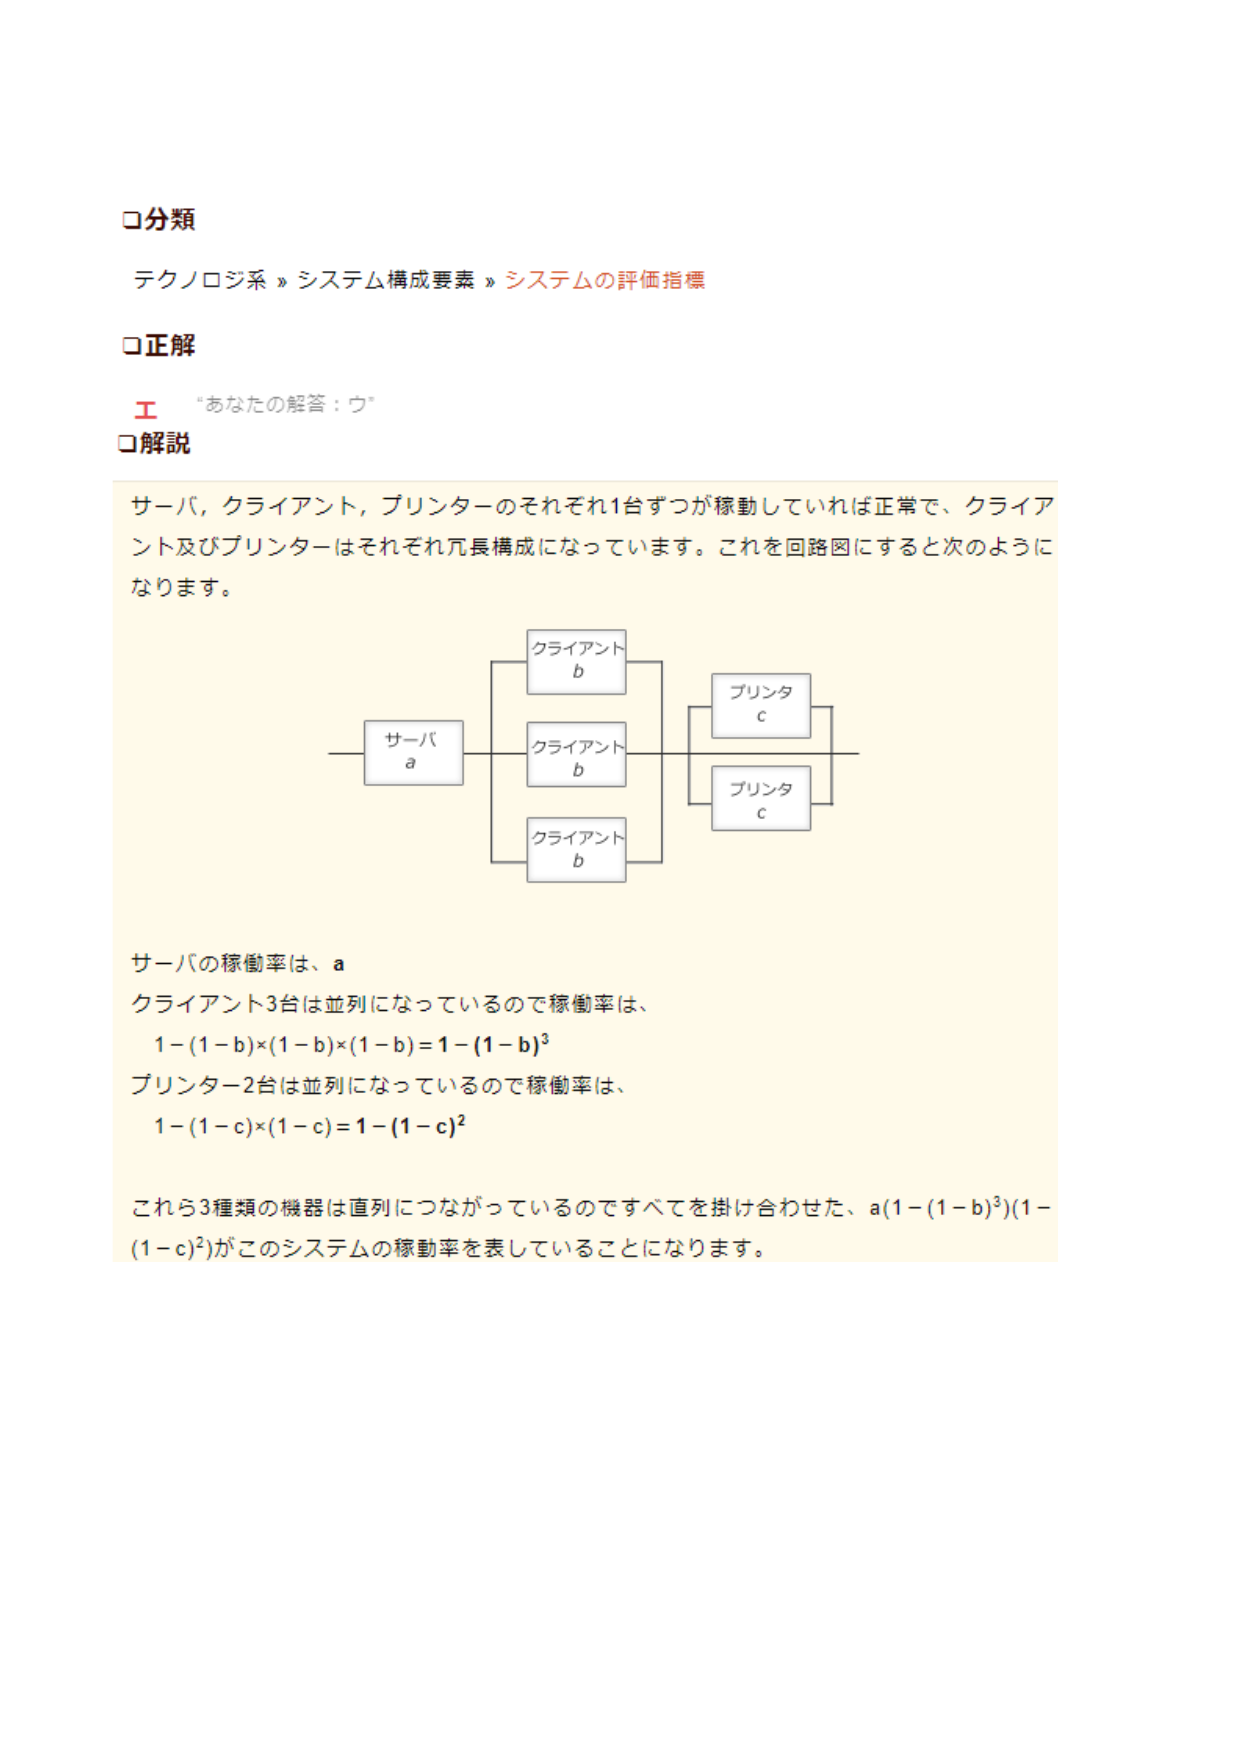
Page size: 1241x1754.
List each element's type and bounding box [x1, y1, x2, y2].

picture [112, 202, 1058, 1262]
